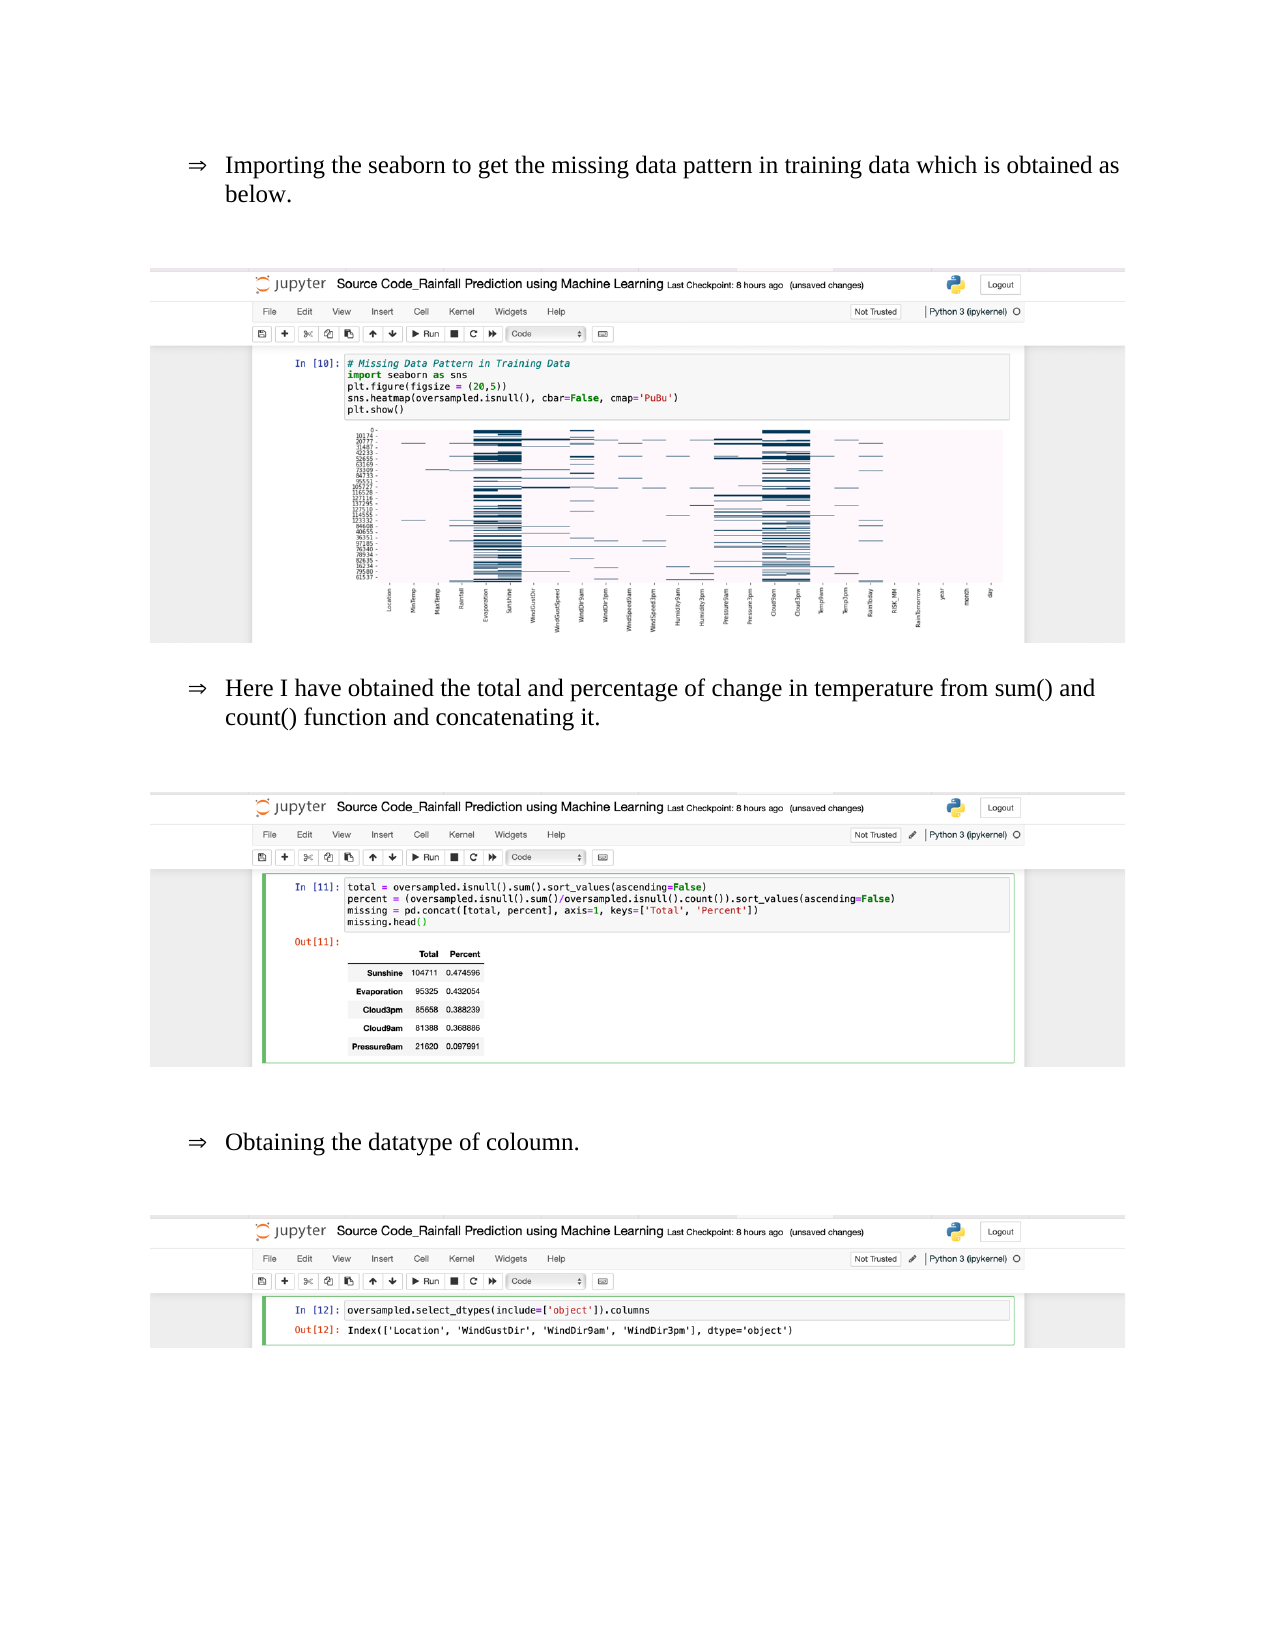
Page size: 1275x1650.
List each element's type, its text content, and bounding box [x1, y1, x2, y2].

list Obtaining the datatype of coloumn. [187, 1127, 1125, 1156]
picture [150, 268, 1125, 643]
list Importing the seaborn to get the missing data pattern in training data which is obtained as below. [187, 150, 1125, 207]
picture [150, 792, 1125, 1067]
list Here I have obtained the total and percentage of change in temperature from sum() and count() function and concatenating it. [187, 673, 1125, 731]
picture [150, 1215, 1125, 1348]
